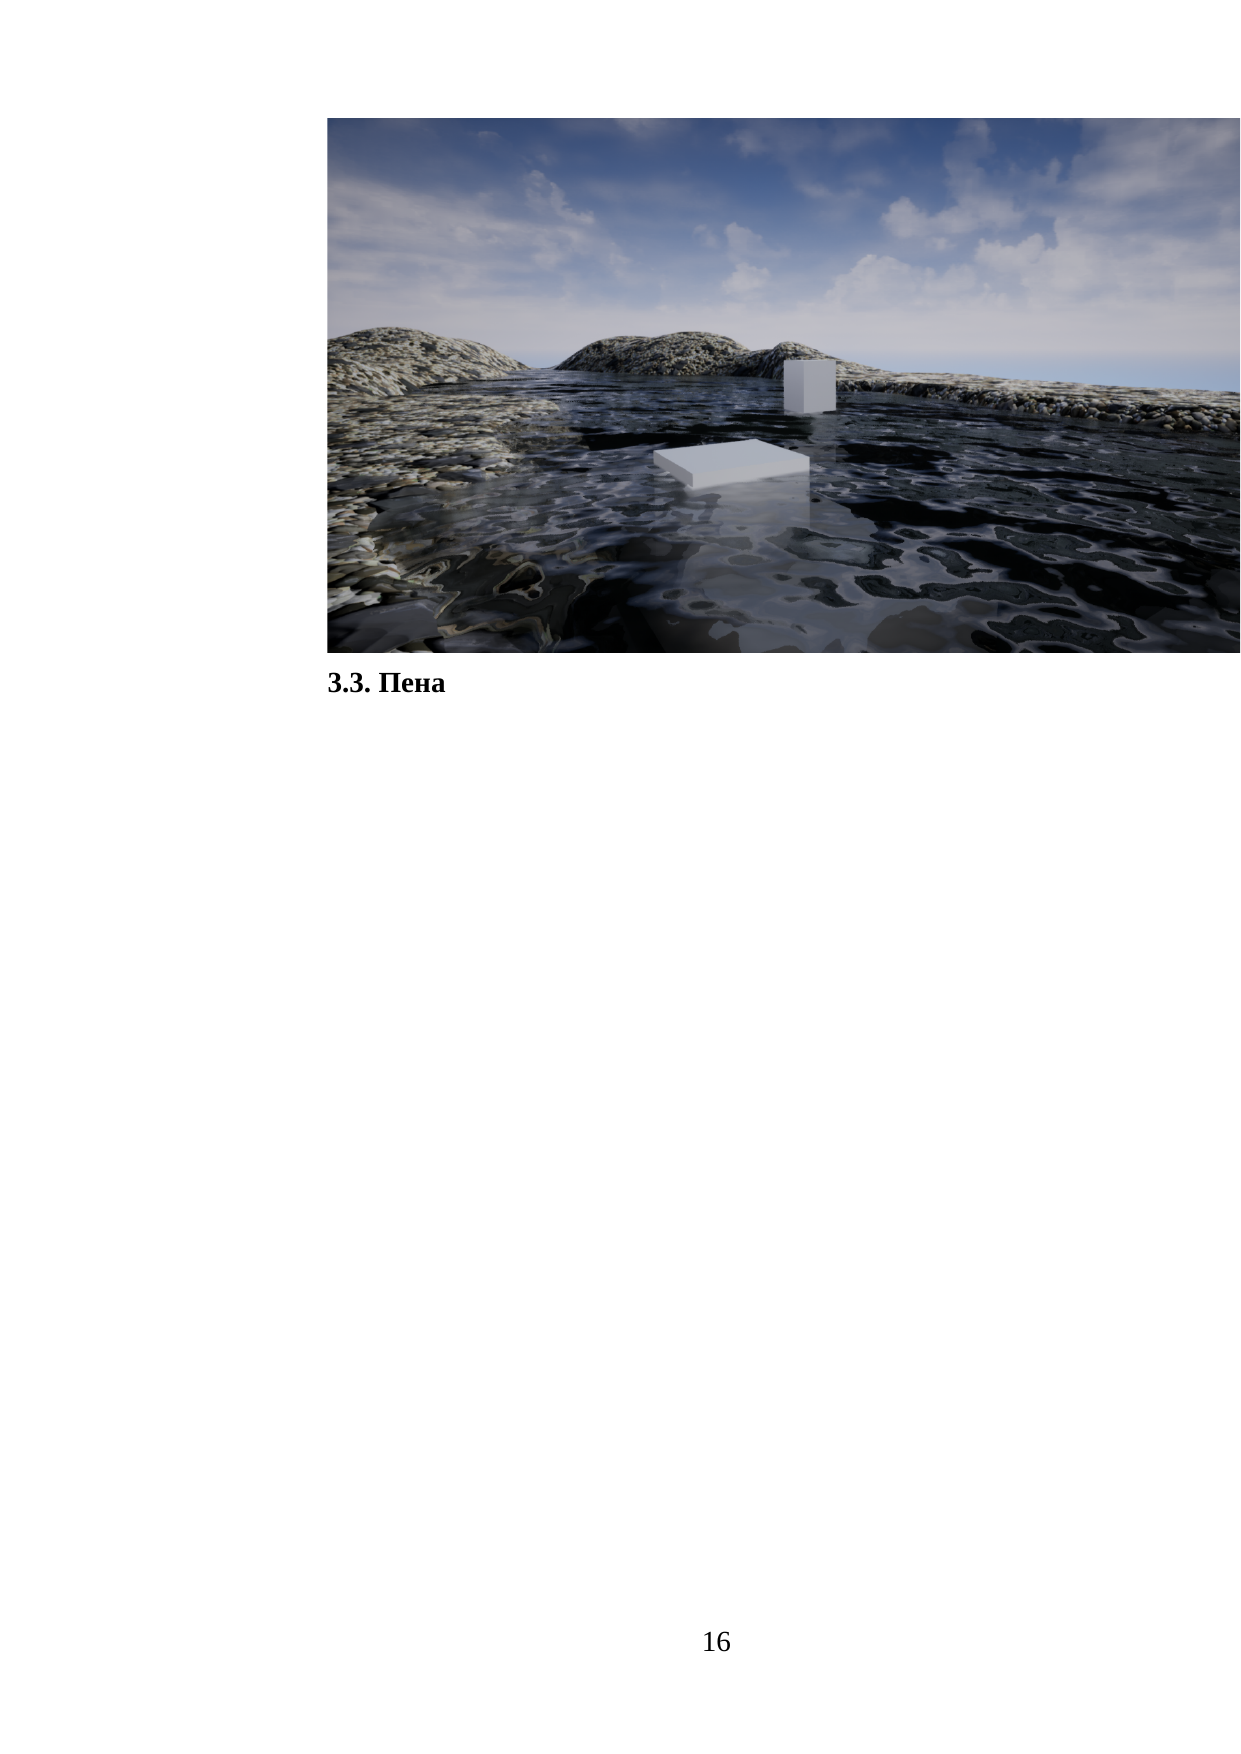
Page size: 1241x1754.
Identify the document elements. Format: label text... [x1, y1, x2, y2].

text 3.3. Пена [252, 665, 1181, 698]
picture [327, 118, 1241, 653]
